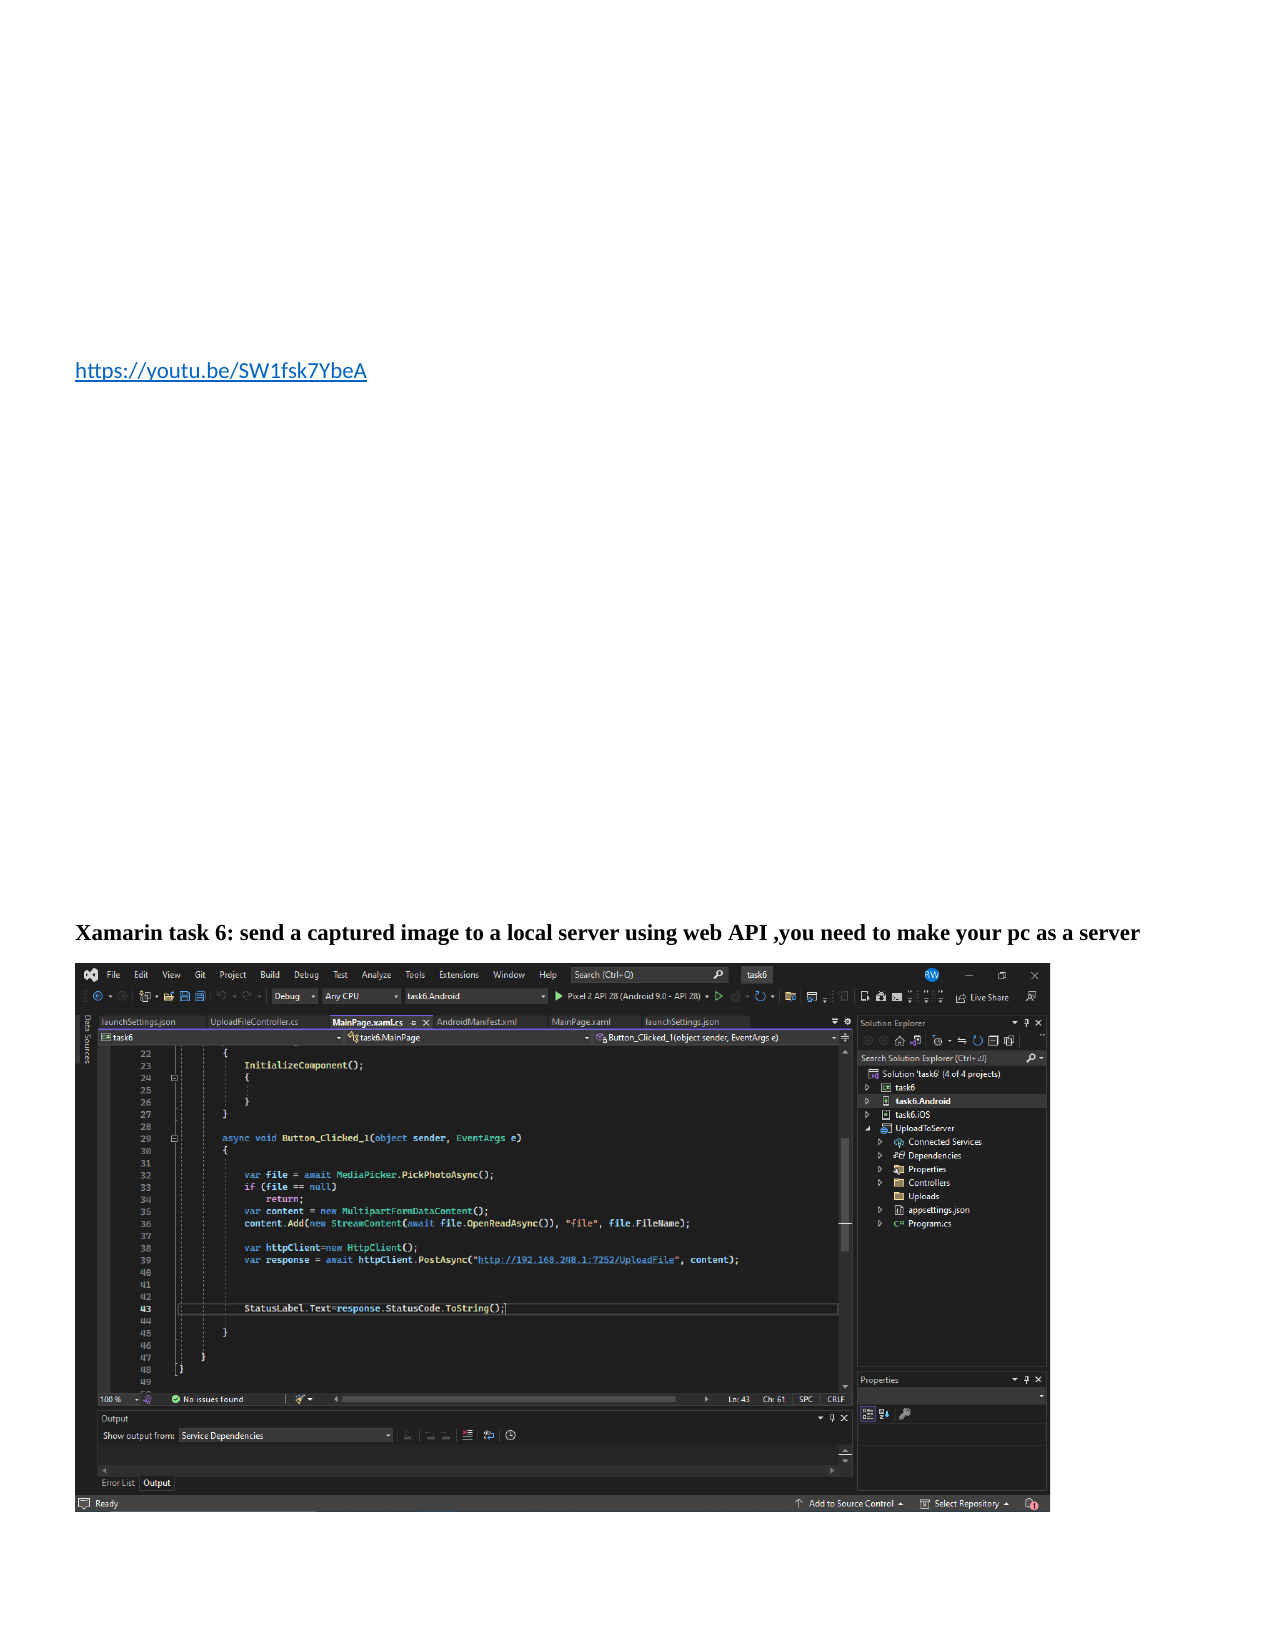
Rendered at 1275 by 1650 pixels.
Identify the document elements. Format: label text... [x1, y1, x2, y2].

picture [75, 963, 1050, 1512]
text Xamarin task 6: send a captured image to a local server using web API ,you need to make your pc as a server [75, 919, 1200, 945]
text https://youtu.be/SW1fsk7YbeA [75, 356, 1200, 384]
